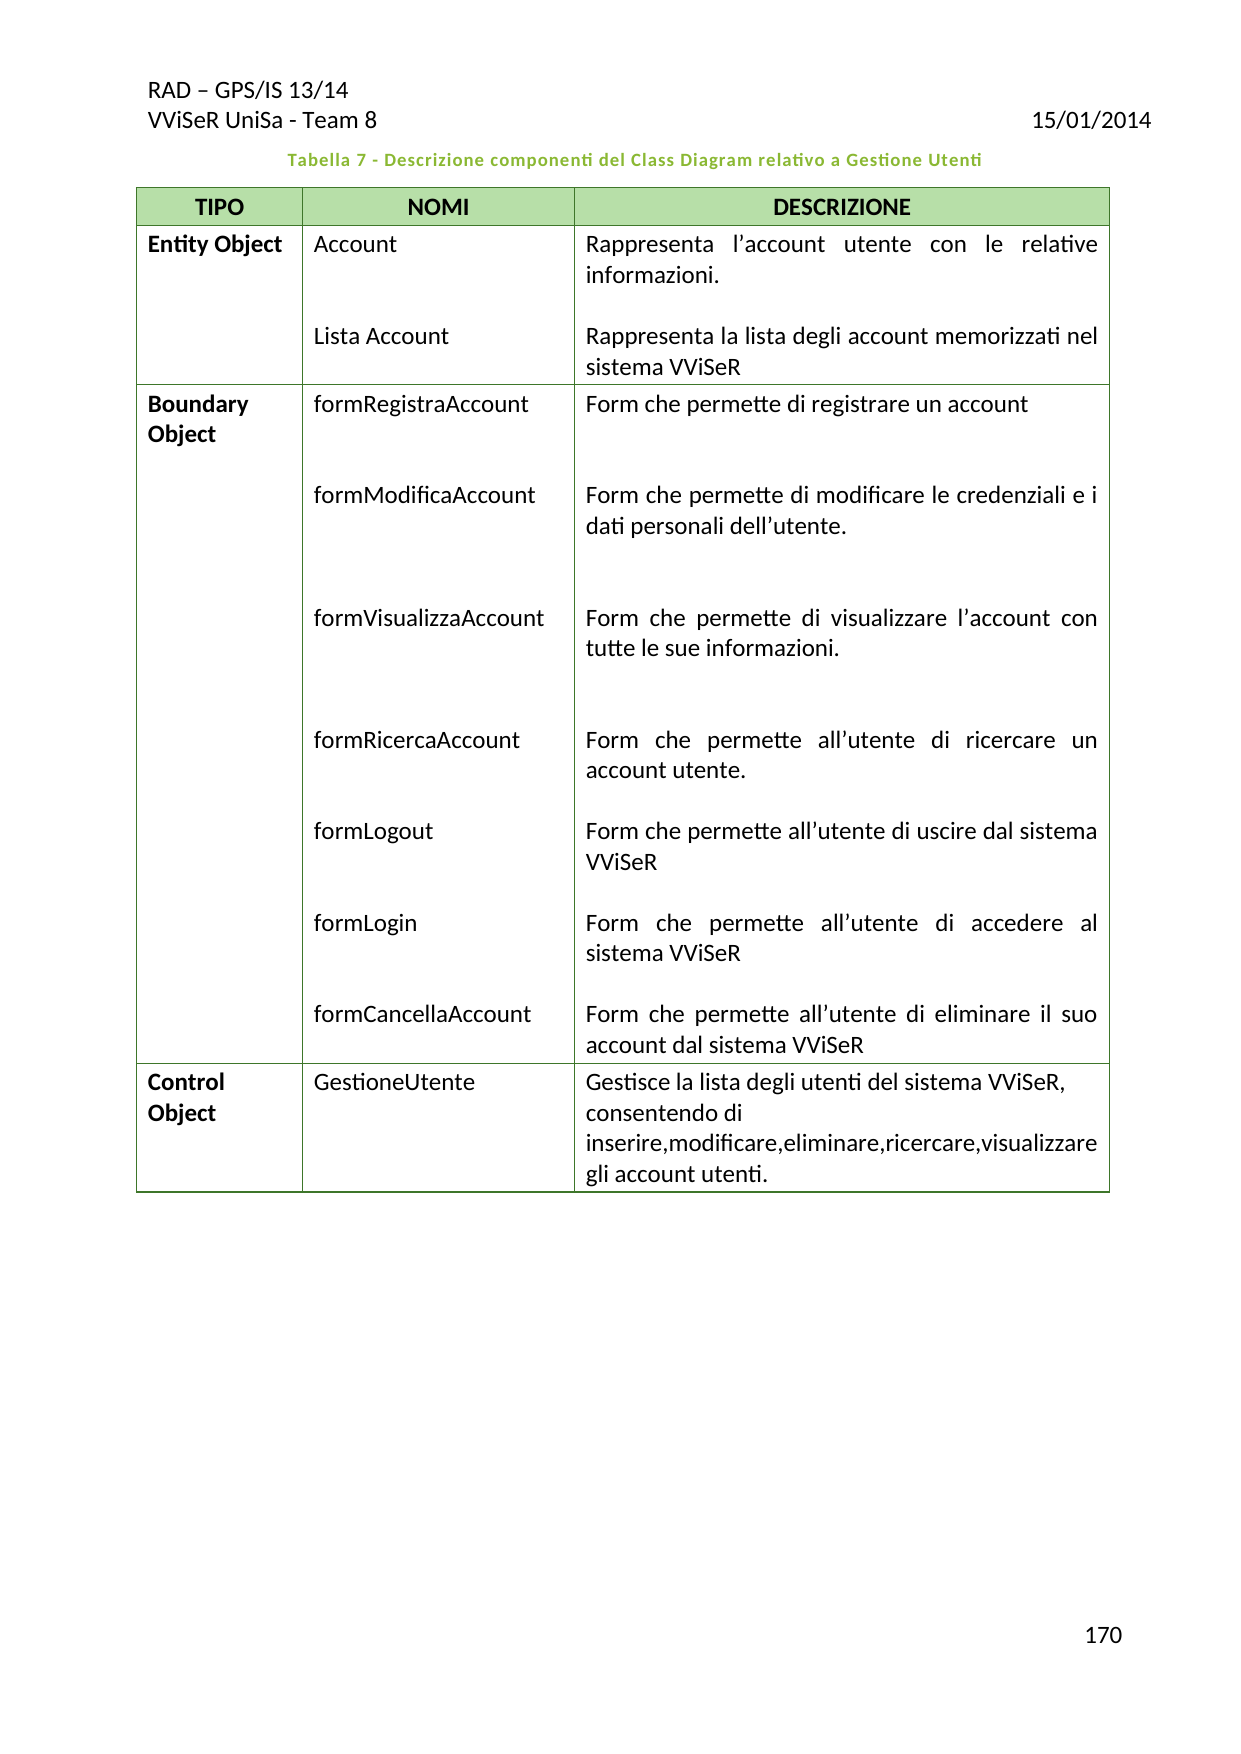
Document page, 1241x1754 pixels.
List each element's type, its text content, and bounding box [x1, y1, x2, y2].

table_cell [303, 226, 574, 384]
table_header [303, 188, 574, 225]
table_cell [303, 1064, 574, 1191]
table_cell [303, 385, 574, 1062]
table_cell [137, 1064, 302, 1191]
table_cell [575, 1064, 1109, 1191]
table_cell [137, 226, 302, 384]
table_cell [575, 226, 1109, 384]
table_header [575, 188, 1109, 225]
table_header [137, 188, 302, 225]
text Tabella 7 - Descrizione componenti del Class Diagram relativo a Gestione Utenti [148, 148, 1122, 171]
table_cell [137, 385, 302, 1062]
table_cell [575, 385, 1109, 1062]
